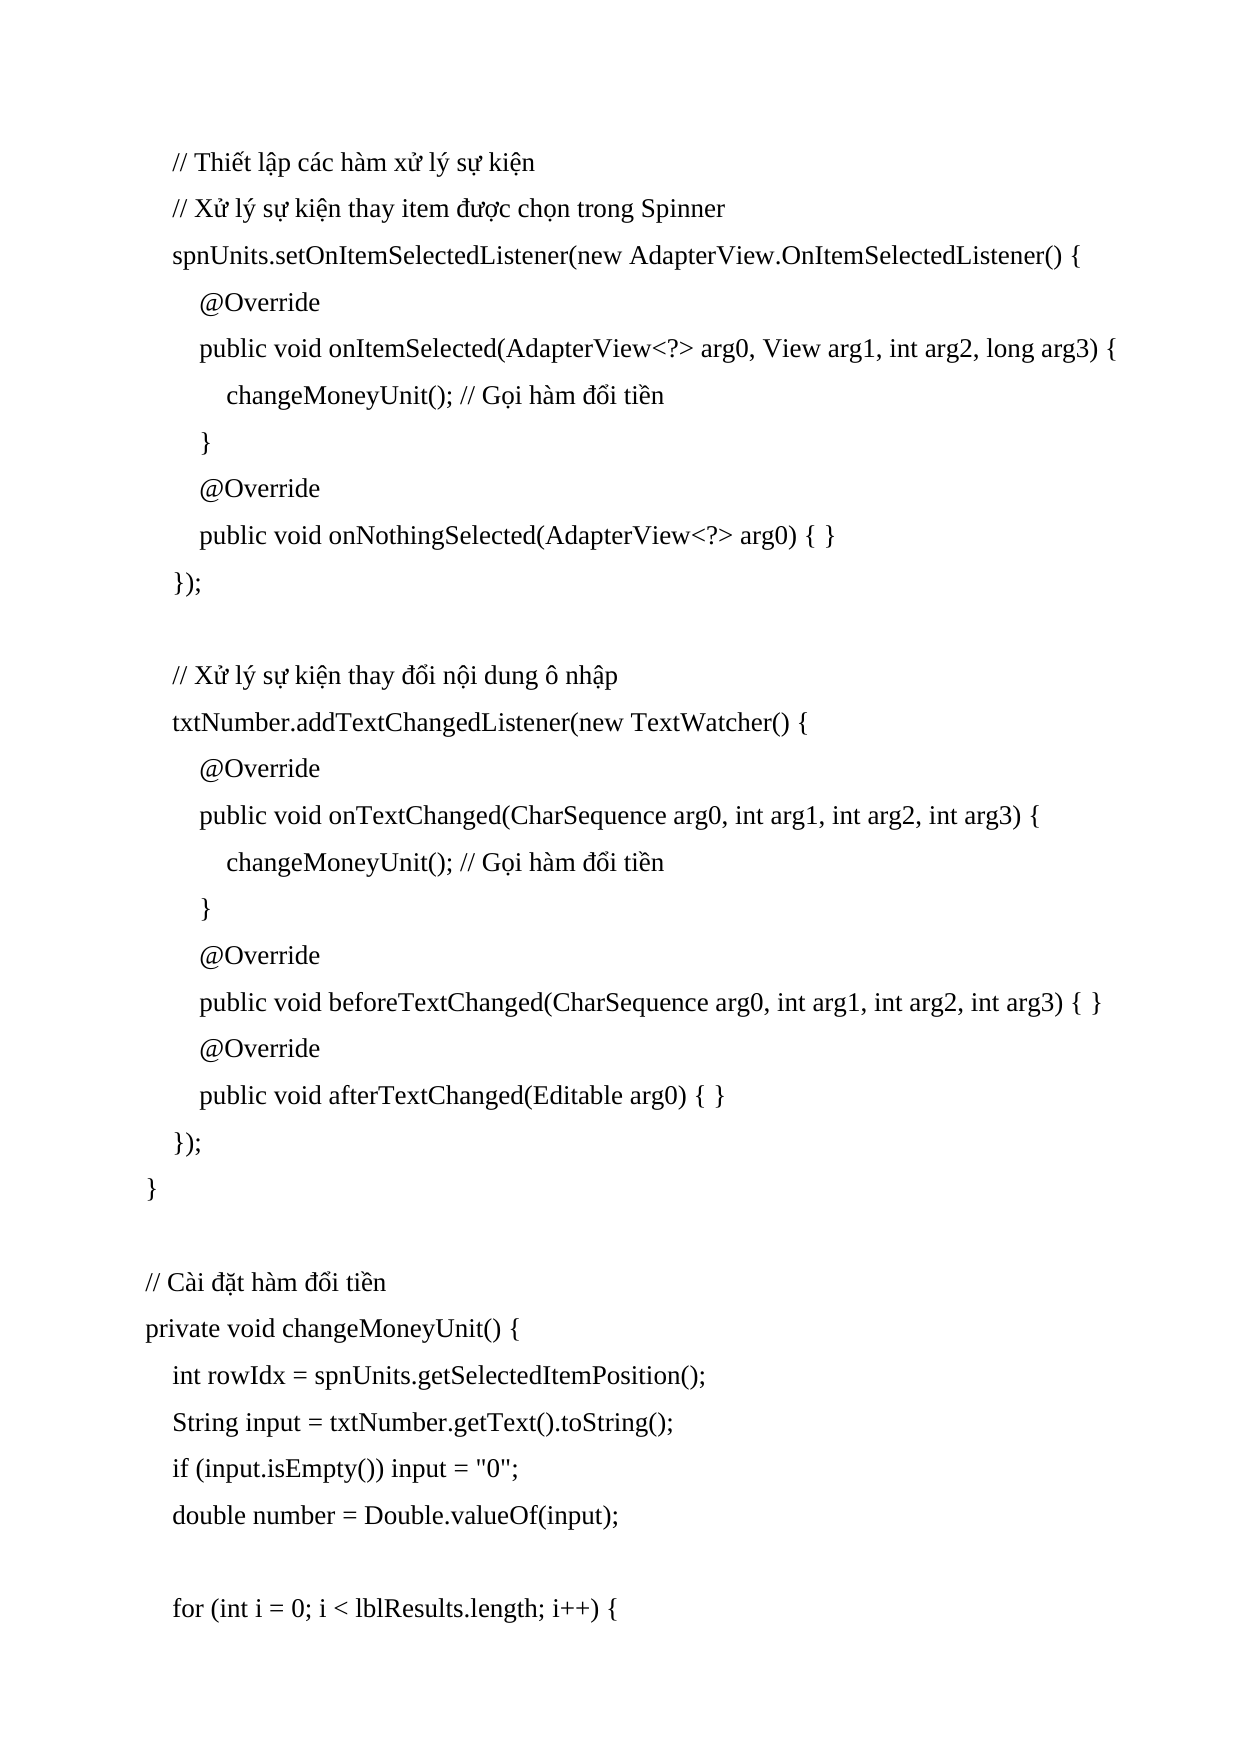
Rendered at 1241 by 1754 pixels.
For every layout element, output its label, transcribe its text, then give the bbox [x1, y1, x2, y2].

text changeMoneyUnit(); // Gọi hàm đổi tiền [118, 379, 1152, 410]
text @Override [118, 472, 1152, 503]
text public void beforeTextChanged(CharSequence arg0, int arg1, int arg2, int arg3) { } [118, 986, 1152, 1017]
text txtNumber.addTextChangedListener(new TextWatcher() { [118, 706, 1152, 737]
text } [118, 892, 1152, 923]
text @Override [118, 939, 1152, 970]
text public void onItemSelected(AdapterView<?> arg0, View arg1, int arg2, long arg3) { [118, 332, 1152, 363]
text if (input.isEmpty()) input = "0"; [118, 1452, 1152, 1483]
text private void changeMoneyUnit() { [118, 1312, 1152, 1343]
text // Thiết lập các hàm xử lý sự kiện [118, 146, 1152, 177]
text }); [118, 1126, 1152, 1157]
text changeMoneyUnit(); // Gọi hàm đổi tiền [118, 846, 1152, 877]
text public void onTextChanged(CharSequence arg0, int arg1, int arg2, int arg3) { [118, 799, 1152, 830]
text @Override [118, 286, 1152, 317]
text @Override [118, 752, 1152, 783]
text int rowIdx = spnUnits.getSelectedItemPosition(); [118, 1359, 1152, 1390]
text // Xử lý sự kiện thay item được chọn trong Spinner [118, 192, 1152, 223]
text public void onNothingSelected(AdapterView<?> arg0) { } [118, 519, 1152, 550]
text for (int i = 0; i < lblResults.length; i++) { [118, 1592, 1152, 1623]
text }); [118, 566, 1152, 597]
text } [118, 1172, 1152, 1203]
text String input = txtNumber.getText().toString(); [118, 1406, 1152, 1437]
text @Override [118, 1032, 1152, 1063]
text public void afterTextChanged(Editable arg0) { } [118, 1079, 1152, 1110]
text // Cài đặt hàm đổi tiền [118, 1266, 1152, 1297]
text double number = Double.valueOf(input); [118, 1499, 1152, 1530]
text } [118, 426, 1152, 457]
text // Xử lý sự kiện thay đổi nội dung ô nhập [118, 659, 1152, 690]
text spnUnits.setOnItemSelectedListener(new AdapterView.OnItemSelectedListener() { [118, 239, 1152, 270]
